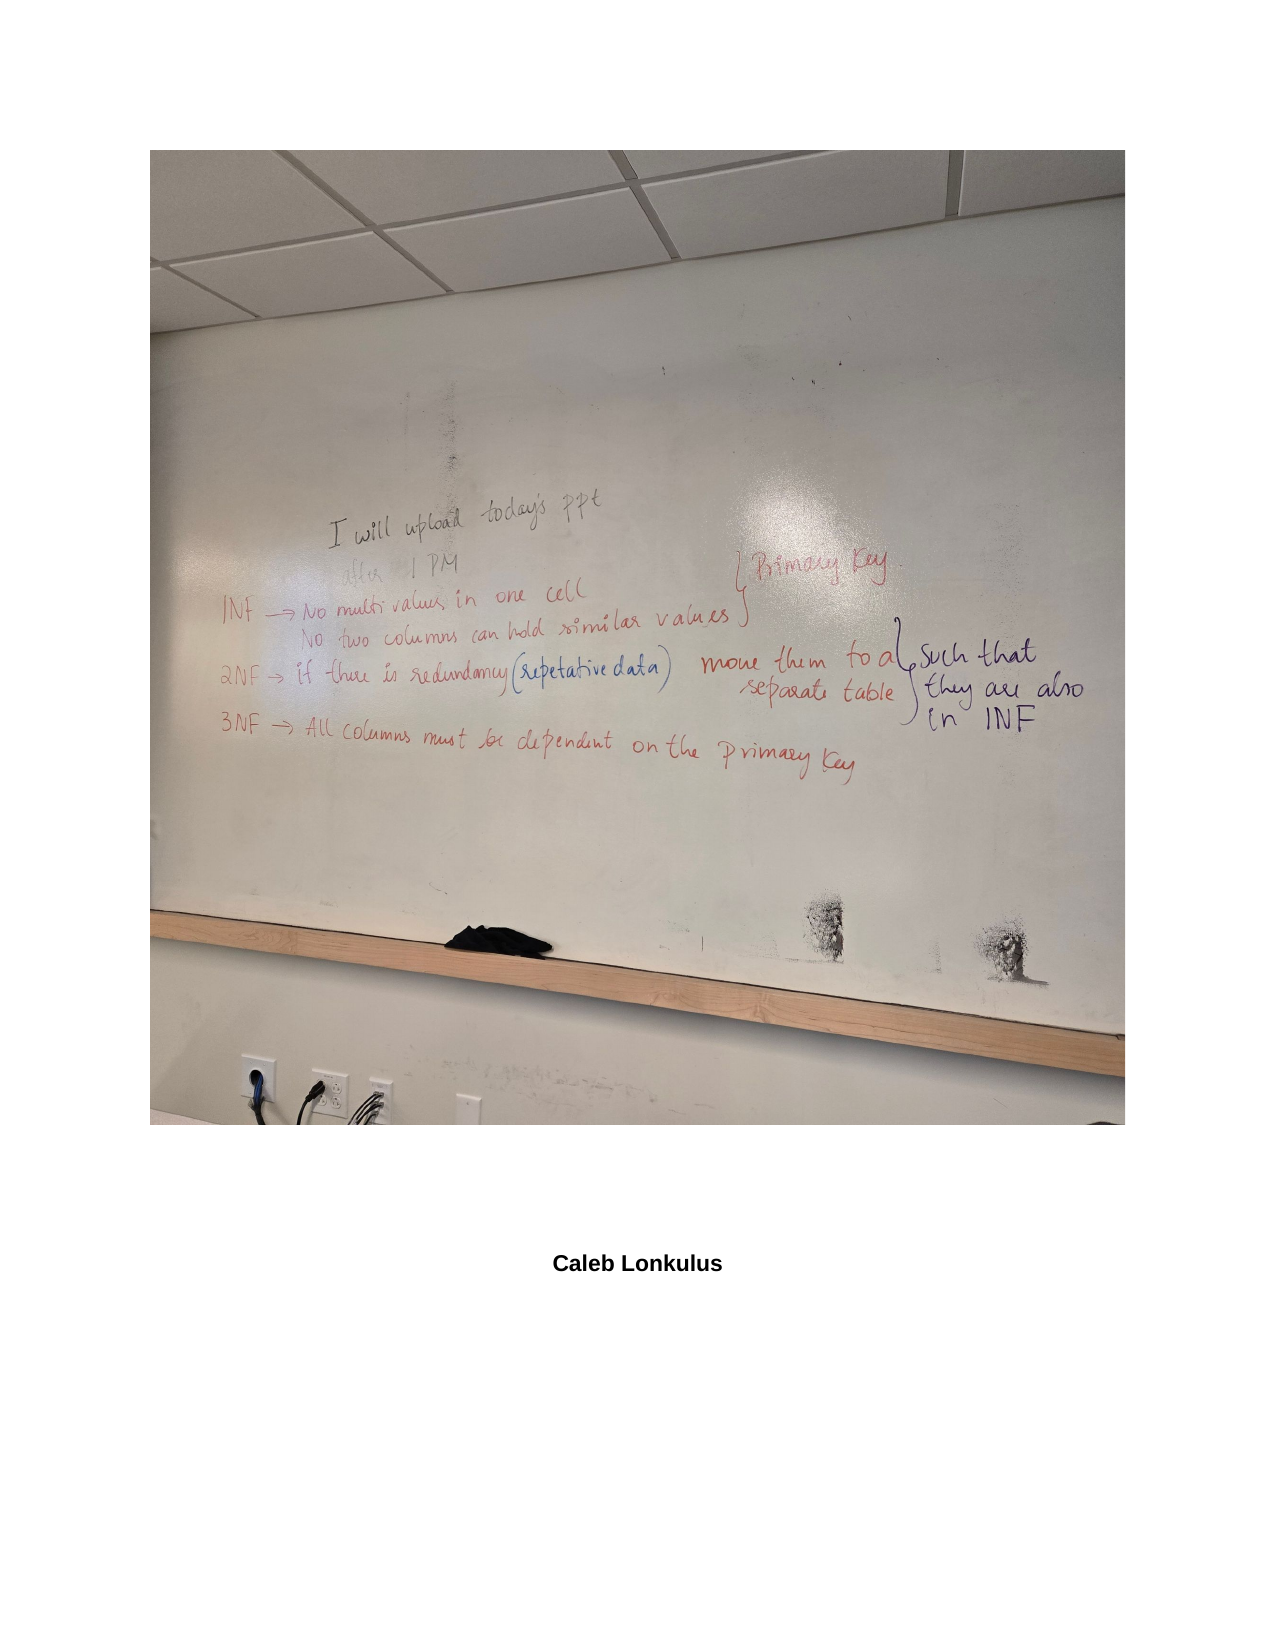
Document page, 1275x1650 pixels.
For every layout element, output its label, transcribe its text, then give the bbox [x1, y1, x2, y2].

picture [150, 150, 1125, 1125]
text Caleb Lonkulus [150, 1250, 1125, 1276]
